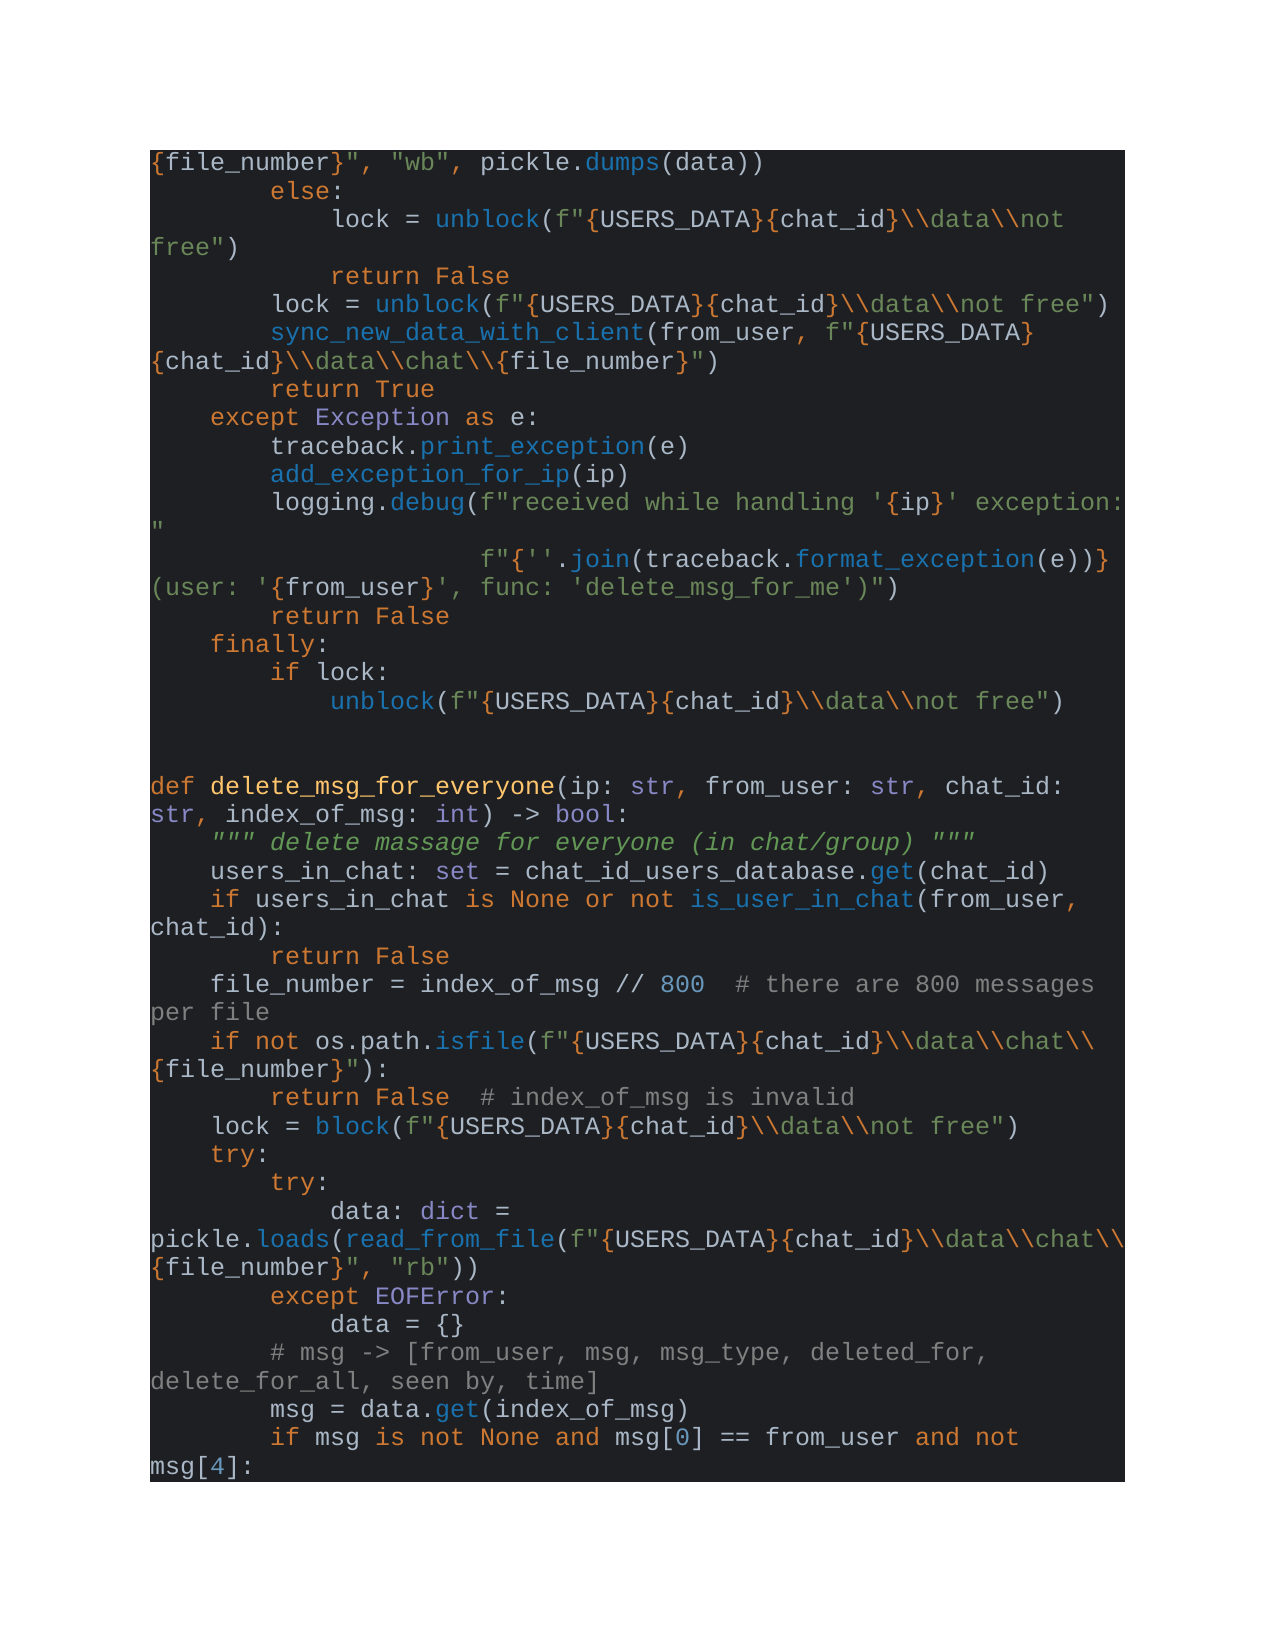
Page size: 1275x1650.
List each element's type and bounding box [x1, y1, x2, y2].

text [150, 150, 1125, 1482]
